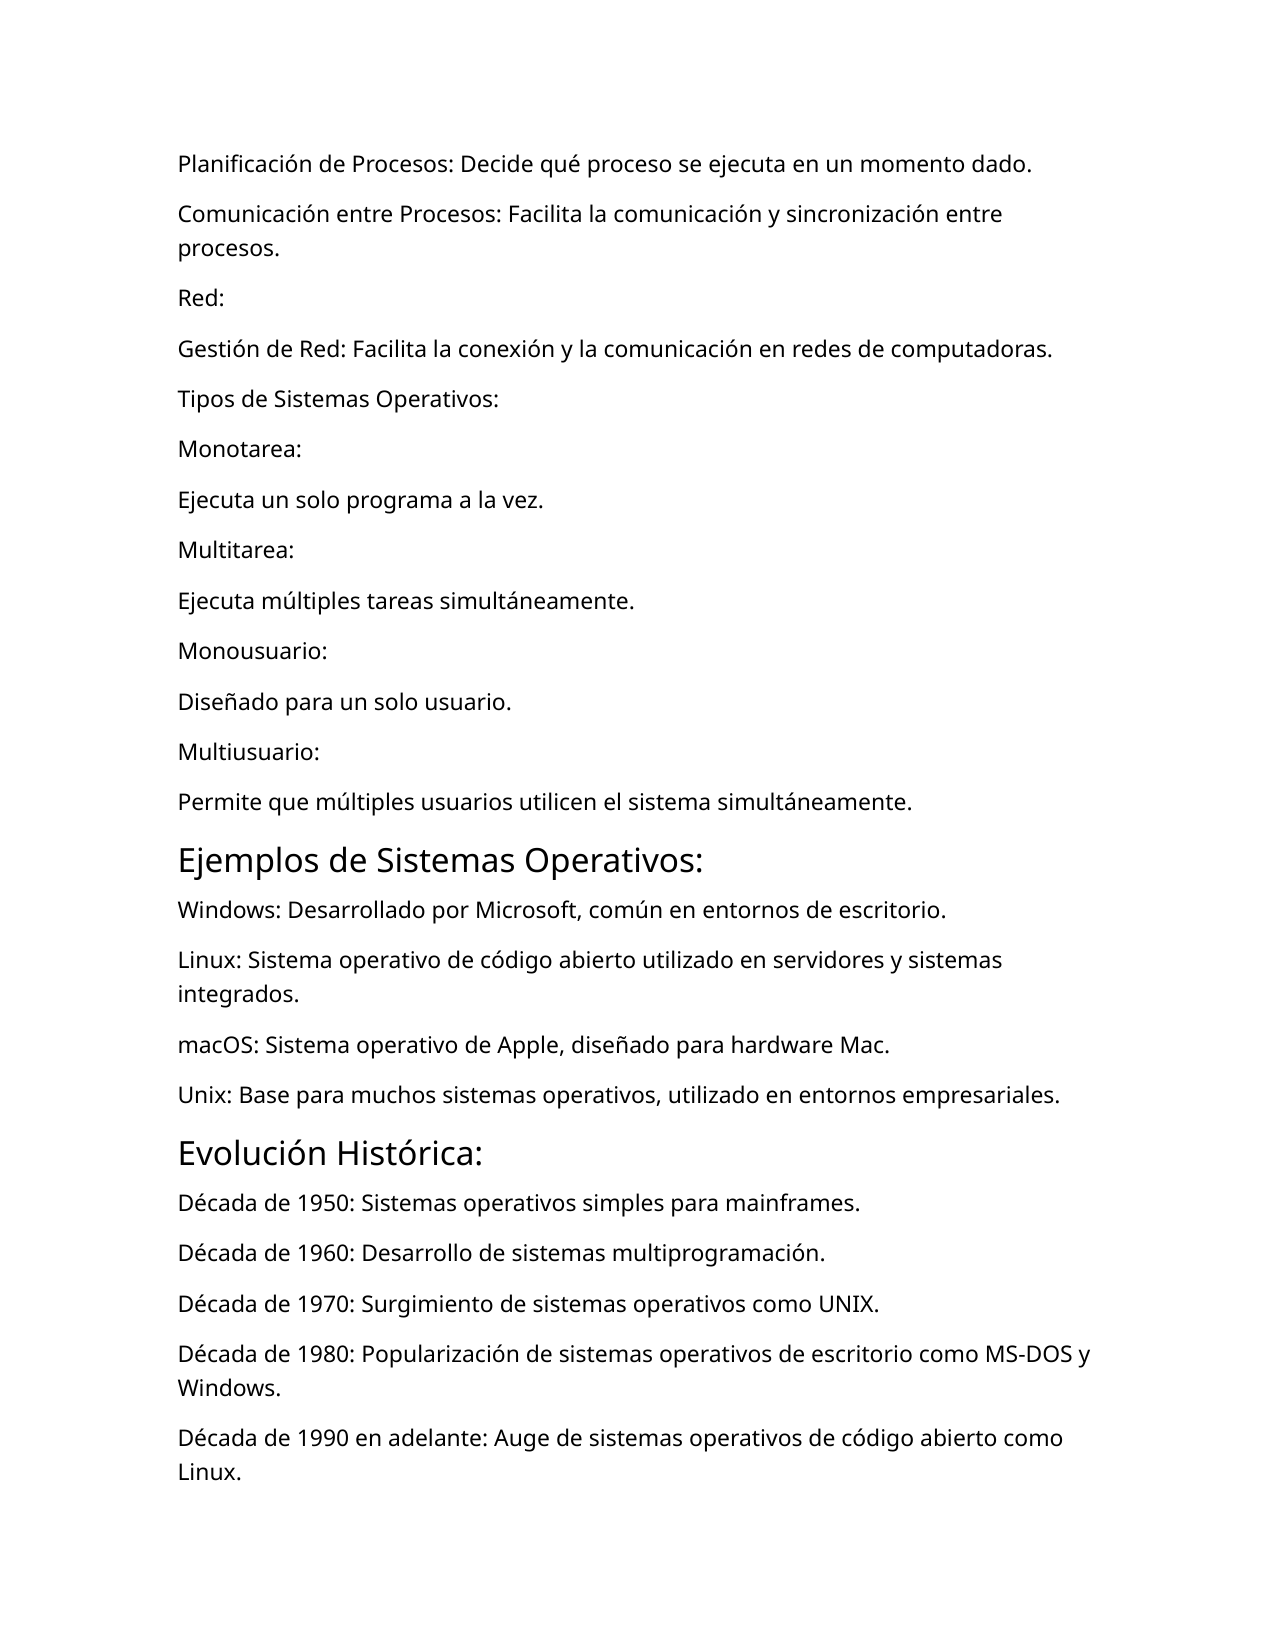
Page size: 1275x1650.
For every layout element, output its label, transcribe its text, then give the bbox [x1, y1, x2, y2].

text Linux: Sistema operativo de código abierto utilizado en servidores y sistemas integrados. [177, 944, 1098, 1009]
text Monousuario: [177, 635, 1098, 666]
text Tipos de Sistemas Operativos: [177, 383, 1098, 414]
text Monotarea: [177, 433, 1098, 465]
text Comunicación entre Procesos: Facilita la comunicación y sincronización entre procesos. [177, 198, 1098, 263]
subtitle Ejemplos de Sistemas Operativos: [177, 837, 1098, 882]
text Ejecuta un solo programa a la vez. [177, 484, 1098, 515]
text Década de 1980: Popularización de sistemas operativos de escritorio como MS-DOS y Windows. [177, 1338, 1098, 1403]
text Gestión de Red: Facilita la conexión y la comunicación en redes de computadoras. [177, 333, 1098, 364]
text Planificación de Procesos: Decide qué proceso se ejecuta en un momento dado. [177, 148, 1098, 179]
text Multiusuario: [177, 736, 1098, 767]
text Unix: Base para muchos sistemas operativos, utilizado en entornos empresariales. [177, 1079, 1098, 1110]
text Windows: Desarrollado por Microsoft, común en entornos de escritorio. [177, 894, 1098, 925]
text Ejecuta múltiples tareas simultáneamente. [177, 585, 1098, 616]
text Década de 1990 en adelante: Auge de sistemas operativos de código abierto como Linux. [177, 1422, 1098, 1487]
text Década de 1960: Desarrollo de sistemas multiprogramación. [177, 1237, 1098, 1268]
text Década de 1970: Surgimiento de sistemas operativos como UNIX. [177, 1288, 1098, 1319]
text Multitarea: [177, 534, 1098, 566]
text Década de 1950: Sistemas operativos simples para mainframes. [177, 1187, 1098, 1218]
text Diseñado para un solo usuario. [177, 686, 1098, 717]
text macOS: Sistema operativo de Apple, diseñado para hardware Mac. [177, 1029, 1098, 1060]
text Red: [177, 282, 1098, 313]
text Permite que múltiples usuarios utilicen el sistema simultáneamente. [177, 786, 1098, 818]
subtitle Evolución Histórica: [177, 1129, 1098, 1175]
